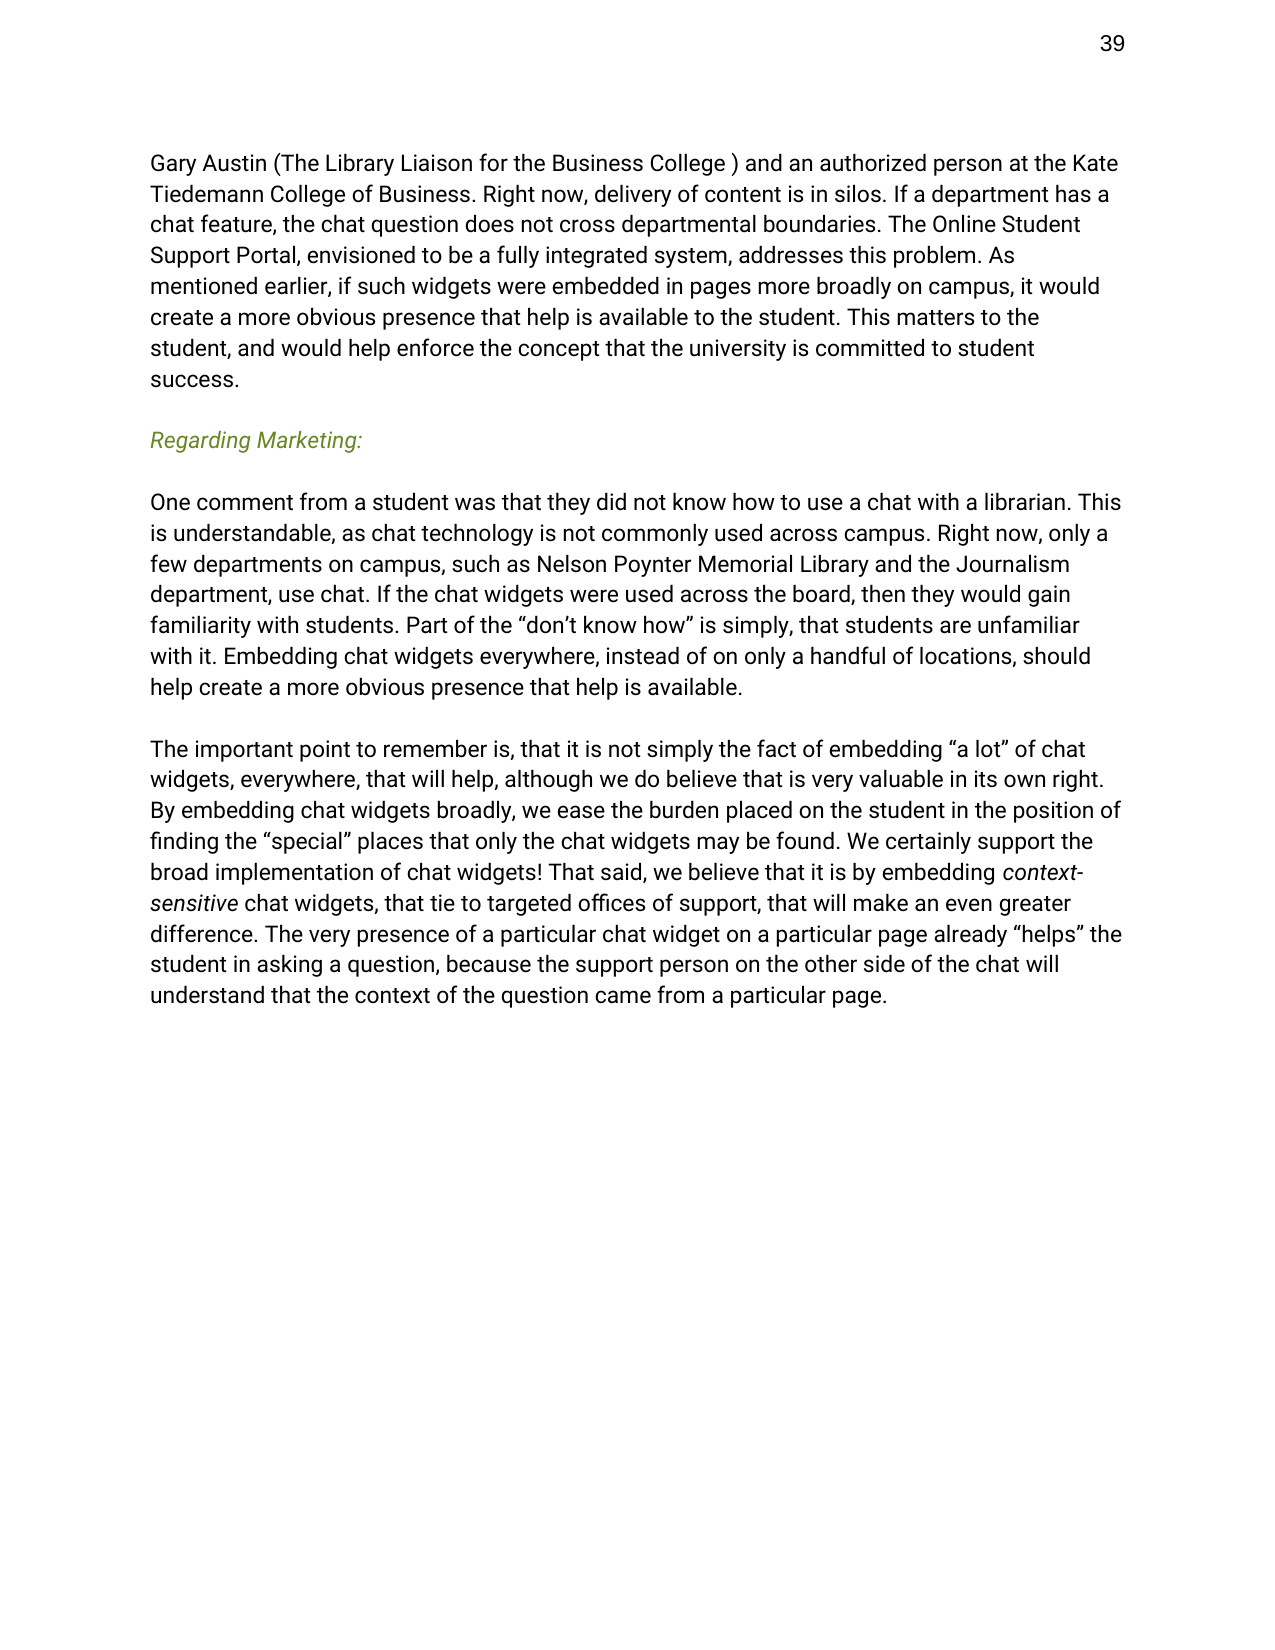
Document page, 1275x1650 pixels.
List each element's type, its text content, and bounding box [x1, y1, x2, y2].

text Regarding Marketing: [150, 427, 1125, 454]
text The important point to remember is, that it is not simply the fact of embedding “a lot” of chat widgets, everywhere, that will help, although we do believe that is very valuable in its own right. By embedding chat widgets broadly, we ease the burden placed on the student in the position of finding the “special” places that only the chat widgets may be found. We certainly support the broad implementation of chat widgets! That said, we believe that it is by embedding context-sensitive chat widgets, that tie to targeted offices of support, that will make an even greater difference. The very presence of a particular chat widget on a particular page already “helps” the student in asking a question, because the support person on the other side of the chat will understand that the context of the question came from a particular page. [150, 736, 1125, 1009]
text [150, 150, 1125, 393]
text One comment from a student was that they did not know how to use a chat with a librarian. This is understandable, as chat technology is not commonly used across campus. Right now, only a few departments on campus, such as Nelson Poynter Memorial Library and the Journalism department, use chat. If the chat widgets were used across the board, then they would gain familiarity with students. Part of the “don’t know how” is simply, that students are unfamiliar with it. Embedding chat widgets everywhere, instead of on only a handful of locations, should help create a more obvious presence that help is available. [150, 489, 1125, 701]
